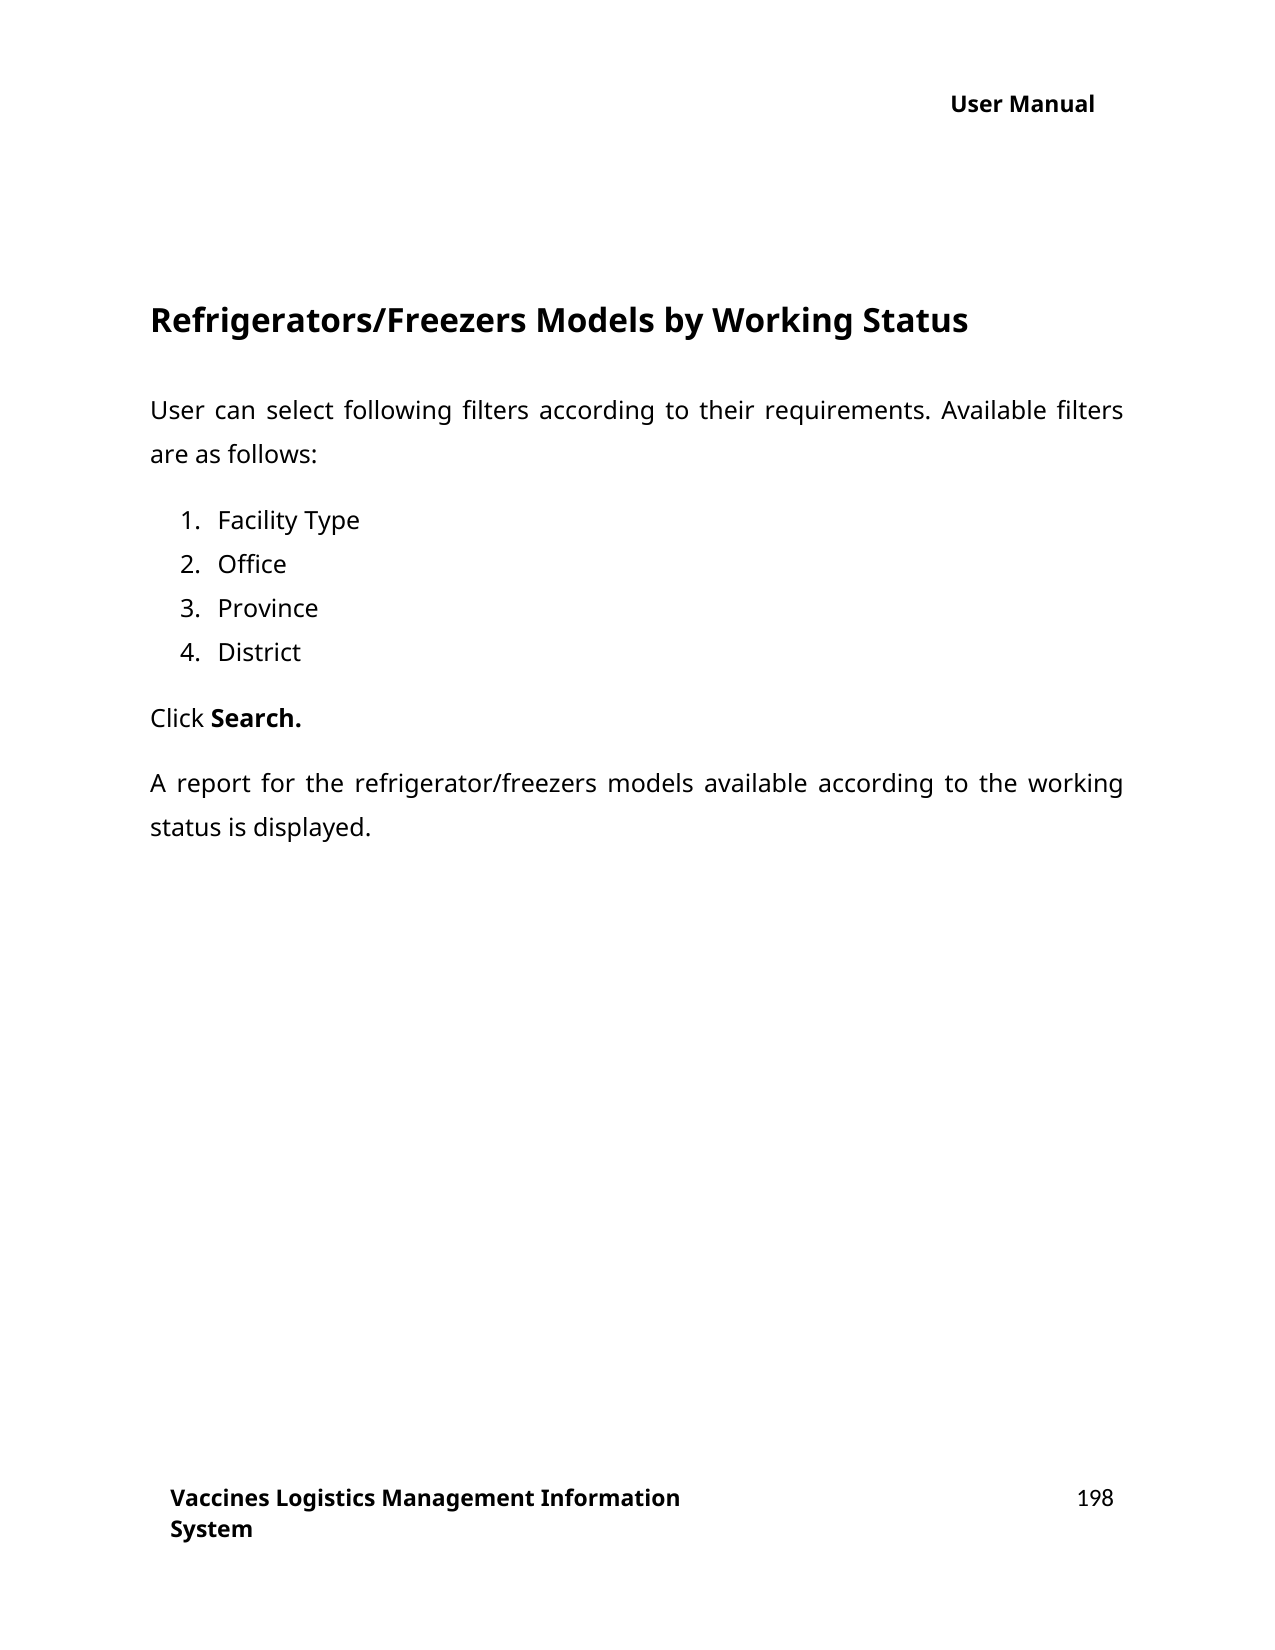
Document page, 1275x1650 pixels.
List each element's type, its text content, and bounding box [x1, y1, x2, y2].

text A report for the refrigerator/freezers models available according to the working status is displayed. [150, 765, 1125, 844]
text Click Search. [150, 700, 1125, 734]
list Facility Type [180, 502, 1125, 536]
list District [180, 635, 1125, 669]
subtitle Refrigerators/Freezers Models by Working Status [150, 296, 1125, 342]
text User can select following filters according to their requirements. Available filters are as follows: [150, 393, 1125, 471]
list Province [180, 591, 1125, 625]
list Office [180, 547, 1125, 581]
